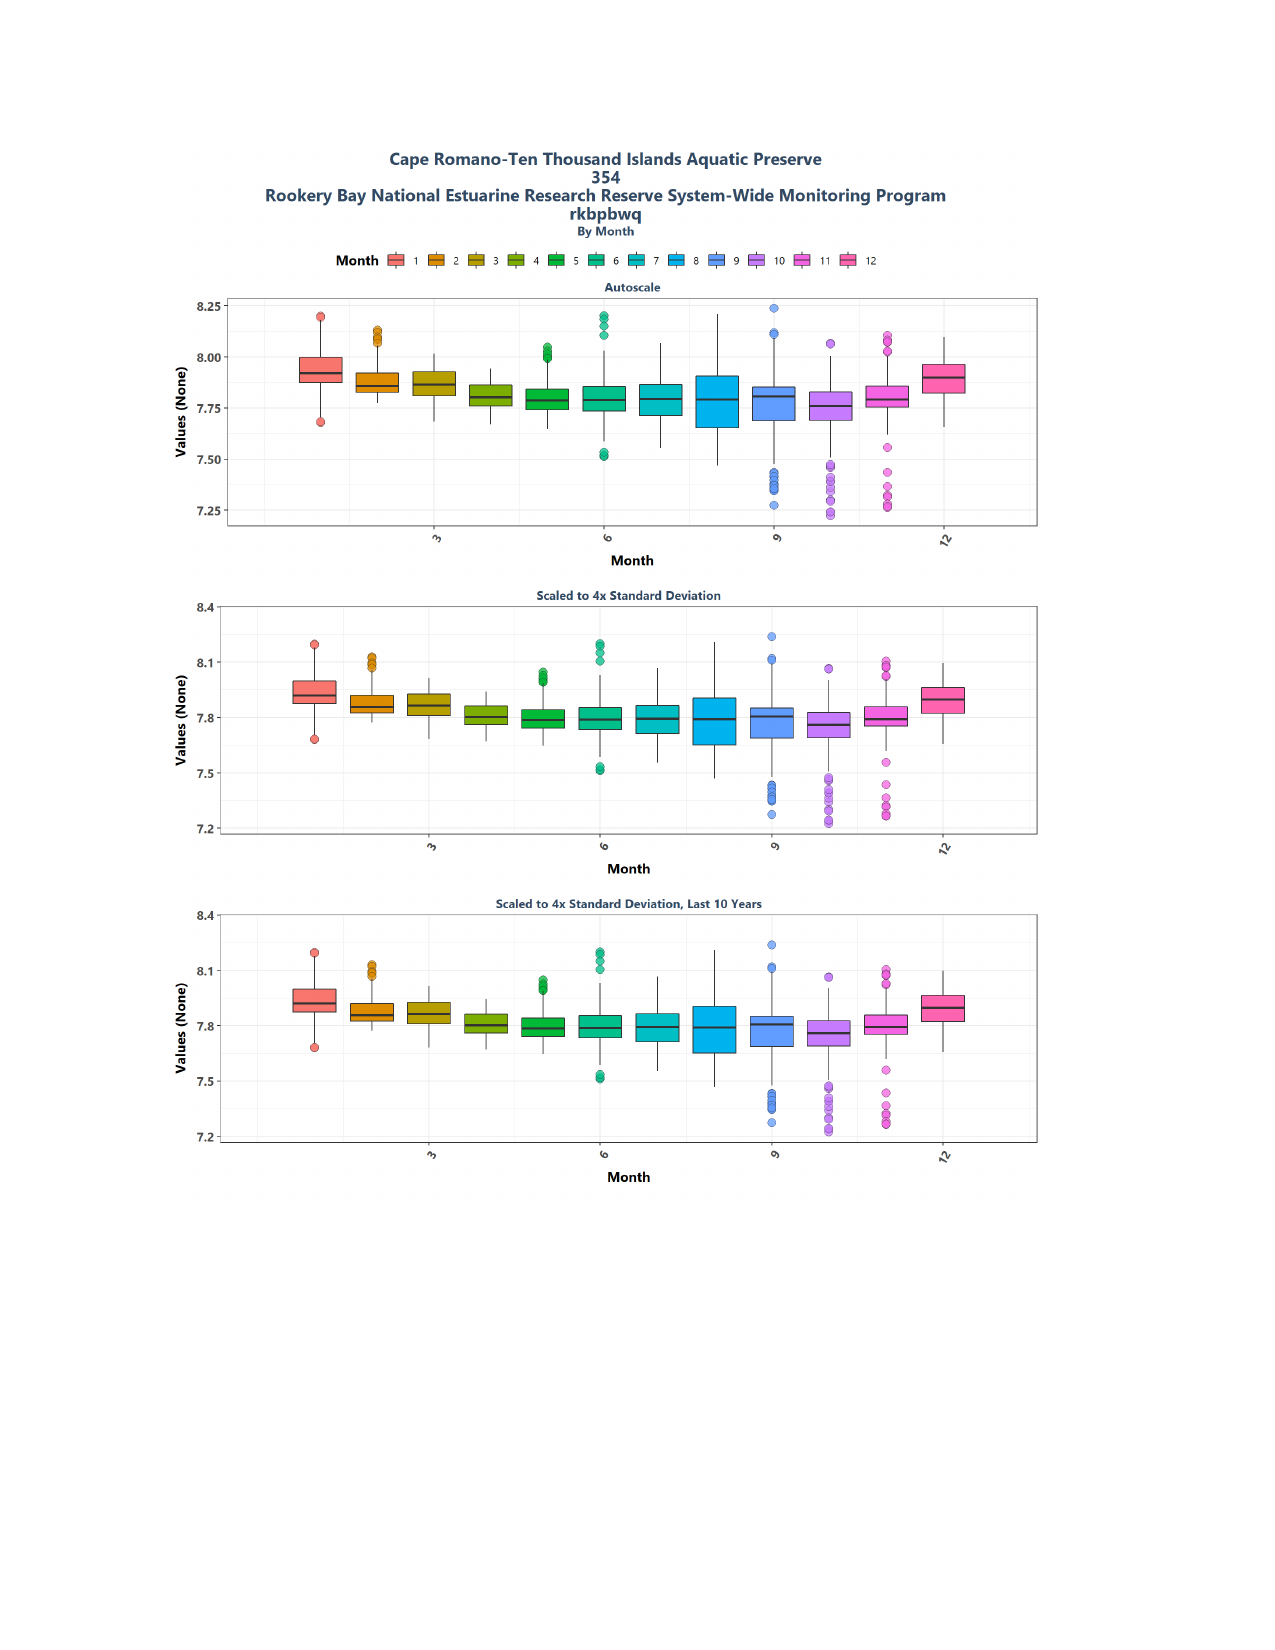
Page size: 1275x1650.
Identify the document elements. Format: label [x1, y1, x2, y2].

picture [168, 150, 1044, 1200]
